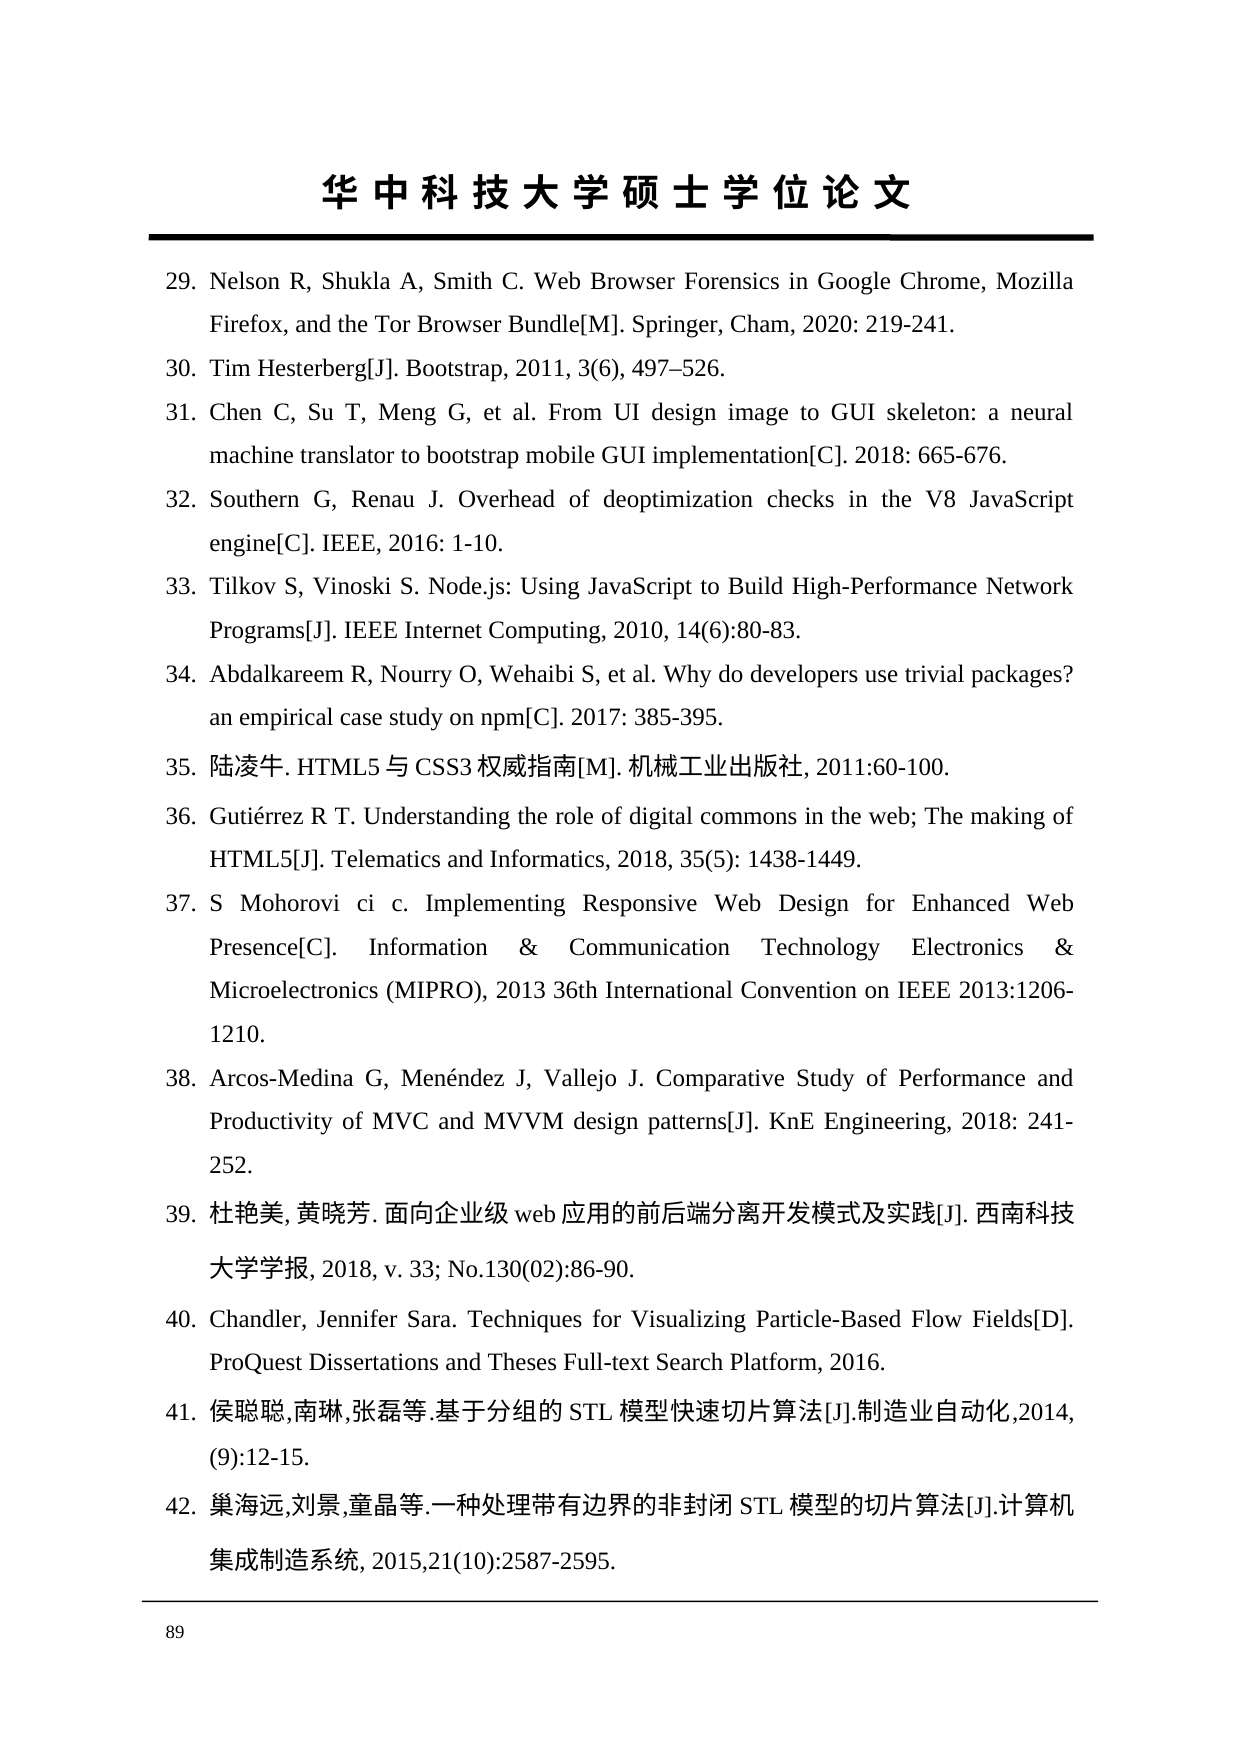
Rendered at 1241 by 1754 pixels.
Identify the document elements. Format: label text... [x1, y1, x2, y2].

list 陆凌牛. HTML5与CSS3权威指南[M]. 机械工业出版社, 2011:60-100. [165, 746, 1075, 782]
list Nelson R, Shukla A, Smith C. Web Browser Forensics in Google Chrome, Mozilla Firefox, and the Tor Browser Bundle[M]. Springer, Cham, 2020: 219-241. [165, 266, 1075, 338]
list Arcos-Medina G, Menéndez J, Vallejo J. Comparative Study of Performance and Productivity of MVC and MVVM design patterns[J]. KnE Engineering, 2018: 241-252. [165, 1063, 1075, 1179]
list Chen C, Su T, Meng G, et al. From UI design image to GUI skeleton: a neural machine translator to bootstrap mobile GUI implementation[C]. 2018: 665-676. [165, 397, 1075, 469]
list 杜艳美, 黄晓芳. 面向企业级web应用的前后端分离开发模式及实践[J]. 西南科技大学学报, 2018, v. 33; No.130(02):86-90. [165, 1194, 1075, 1285]
list Tilkov S, Vinoski S. Node.js: Using JavaScript to Build High-Performance Network Programs[J]. IEEE Internet Computing, 2010, 14(6):80-83. [165, 571, 1075, 644]
list S Mohorovi ci c. Implementing Responsive Web Design for Enhanced Web Presence[C]. Information & Communication Technology Electronics & Microelectronics (MIPRO), 2013 36th International Convention on IEEE 2013:1206-1210. [165, 888, 1075, 1048]
list Abdalkareem R, Nourry O, Wehaibi S, et al. Why do developers use trivial packages? an empirical case study on npm[C]. 2017: 385-395. [165, 659, 1075, 731]
list Tim Hesterberg[J]. Bootstrap, 2011, 3(6), 497–526. [165, 353, 1075, 382]
list 巢海远,刘景,童晶等.一种处理带有边界的非封闭STL模型的切片算法[J].计算机集成制造系统, 2015,21(10):2587-2595. [165, 1486, 1075, 1577]
list Gutiérrez R T. Understanding the role of digital commons in the web; The making of HTML5[J]. Telematics and Informatics, 2018, 35(5): 1438-1449. [165, 801, 1075, 873]
list 侯聪聪,南琳,张磊等.基于分组的STL模型快速切片算法[J].制造业自动化,2014,(9):12-15. [165, 1391, 1075, 1471]
list Southern G, Renau J. Overhead of deoptimization checks in the V8 JavaScript engine[C]. IEEE, 2016: 1-10. [165, 484, 1075, 556]
list Chandler, Jennifer Sara. Techniques for Visualizing Particle-Based Flow Fields[D]. ProQuest Dissertations and Theses Full-text Search Platform, 2016. [165, 1304, 1075, 1376]
